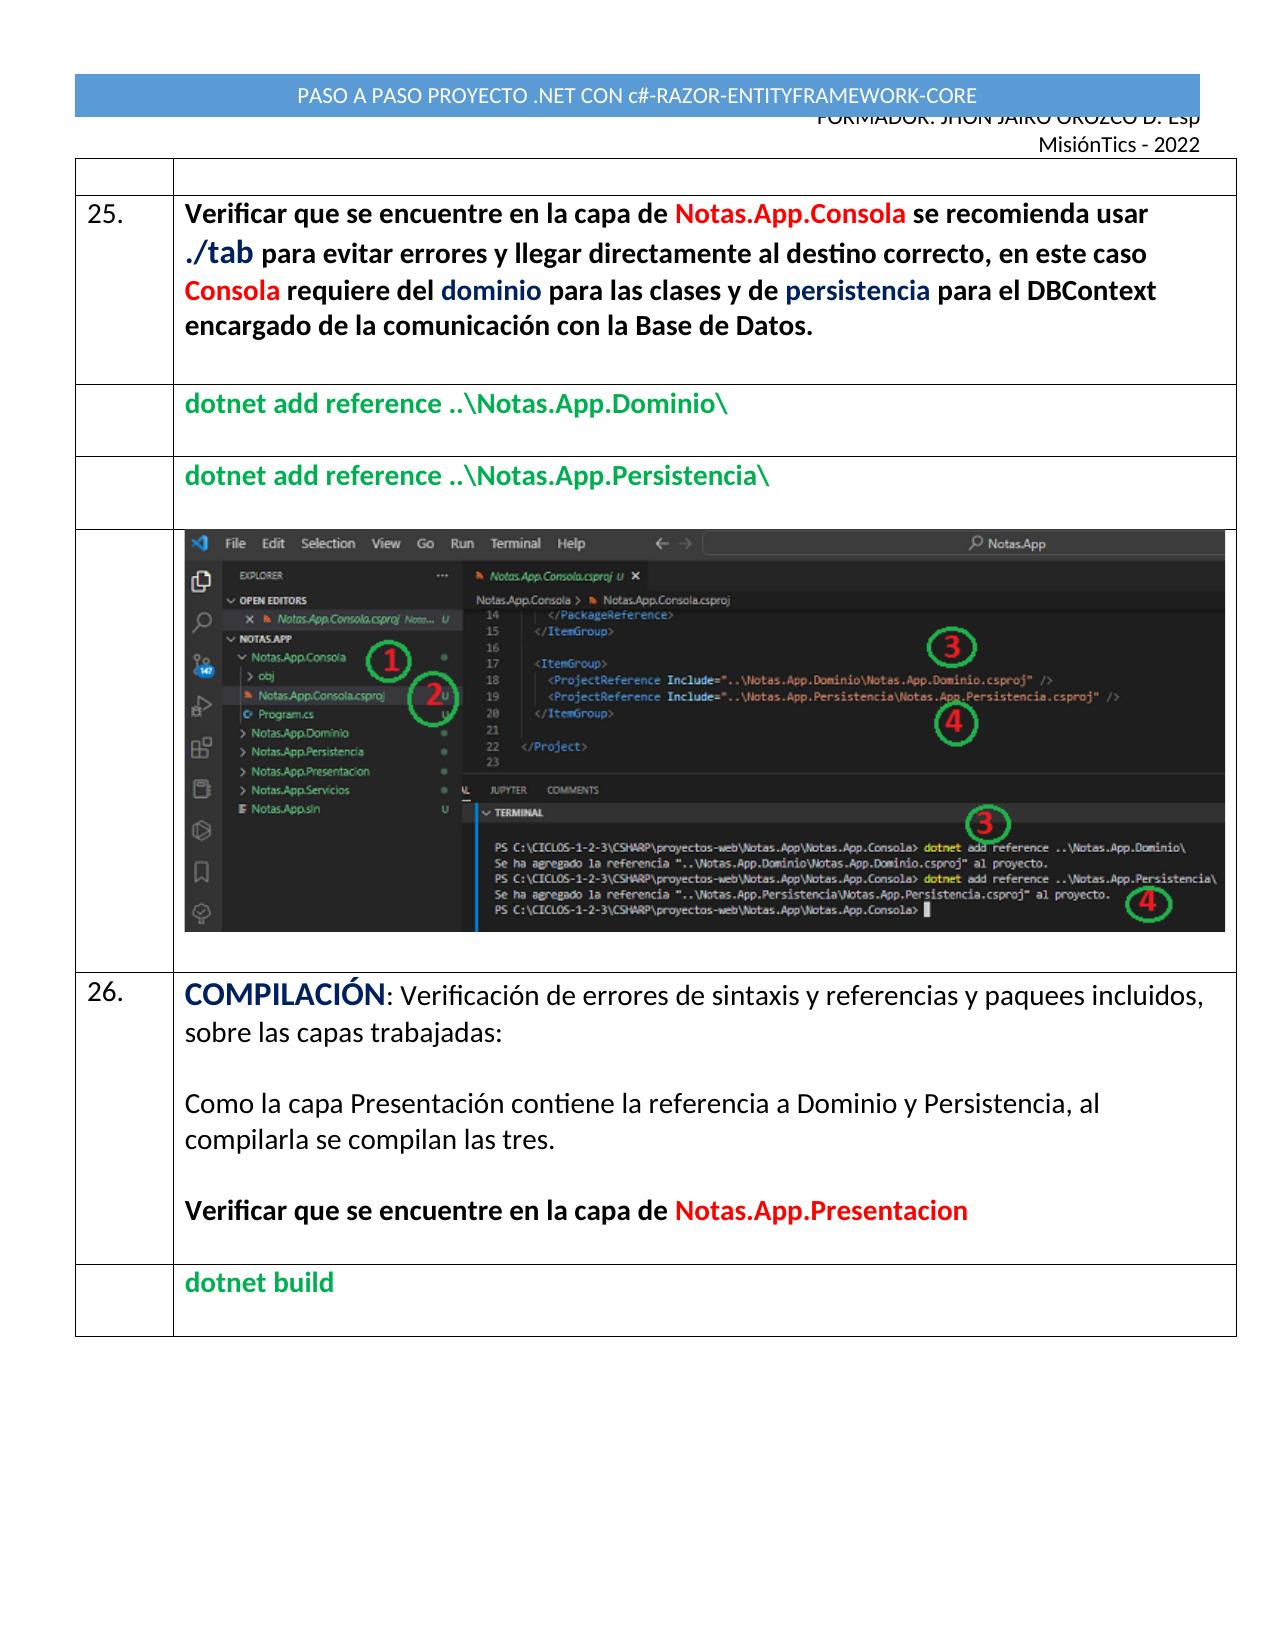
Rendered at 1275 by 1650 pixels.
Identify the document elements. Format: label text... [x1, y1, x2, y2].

table_cell [76, 196, 173, 384]
table_cell [76, 1265, 173, 1336]
picture [184, 529, 1226, 932]
table_cell [76, 457, 173, 528]
table_cell COMPILACIÓN: Verificación de errores de sintaxis y referencias y paquees incluidos, sobre las capas trabajadas: Como la capa Presentación contiene la referencia a Dominio y Persistencia, al compilarla se compilan las tres. Verificar que se encuentre en la capa de Notas.App.Presentacion [174, 973, 1236, 1263]
table_cell [76, 385, 173, 456]
table_cell [174, 159, 1236, 194]
table_cell dotnet add reference ..\Notas.App.Dominio\ [174, 385, 1236, 456]
table_cell dotnet add reference ..\Notas.App.Persistencia\ [174, 457, 1236, 528]
table_cell [174, 530, 1236, 972]
table_cell dotnet build [174, 1265, 1236, 1336]
table_cell [76, 159, 173, 194]
table_cell [76, 973, 173, 1263]
table_cell [76, 530, 173, 972]
table_cell Verificar que se encuentre en la capa de Notas.App.Consola se recomienda usar ./tab para evitar errores y llegar directamente al destino correcto, en este caso Consola requiere del dominio para las clases y de persistencia para el DBContext encargado de la comunicación con la Base de Datos. [174, 196, 1236, 384]
